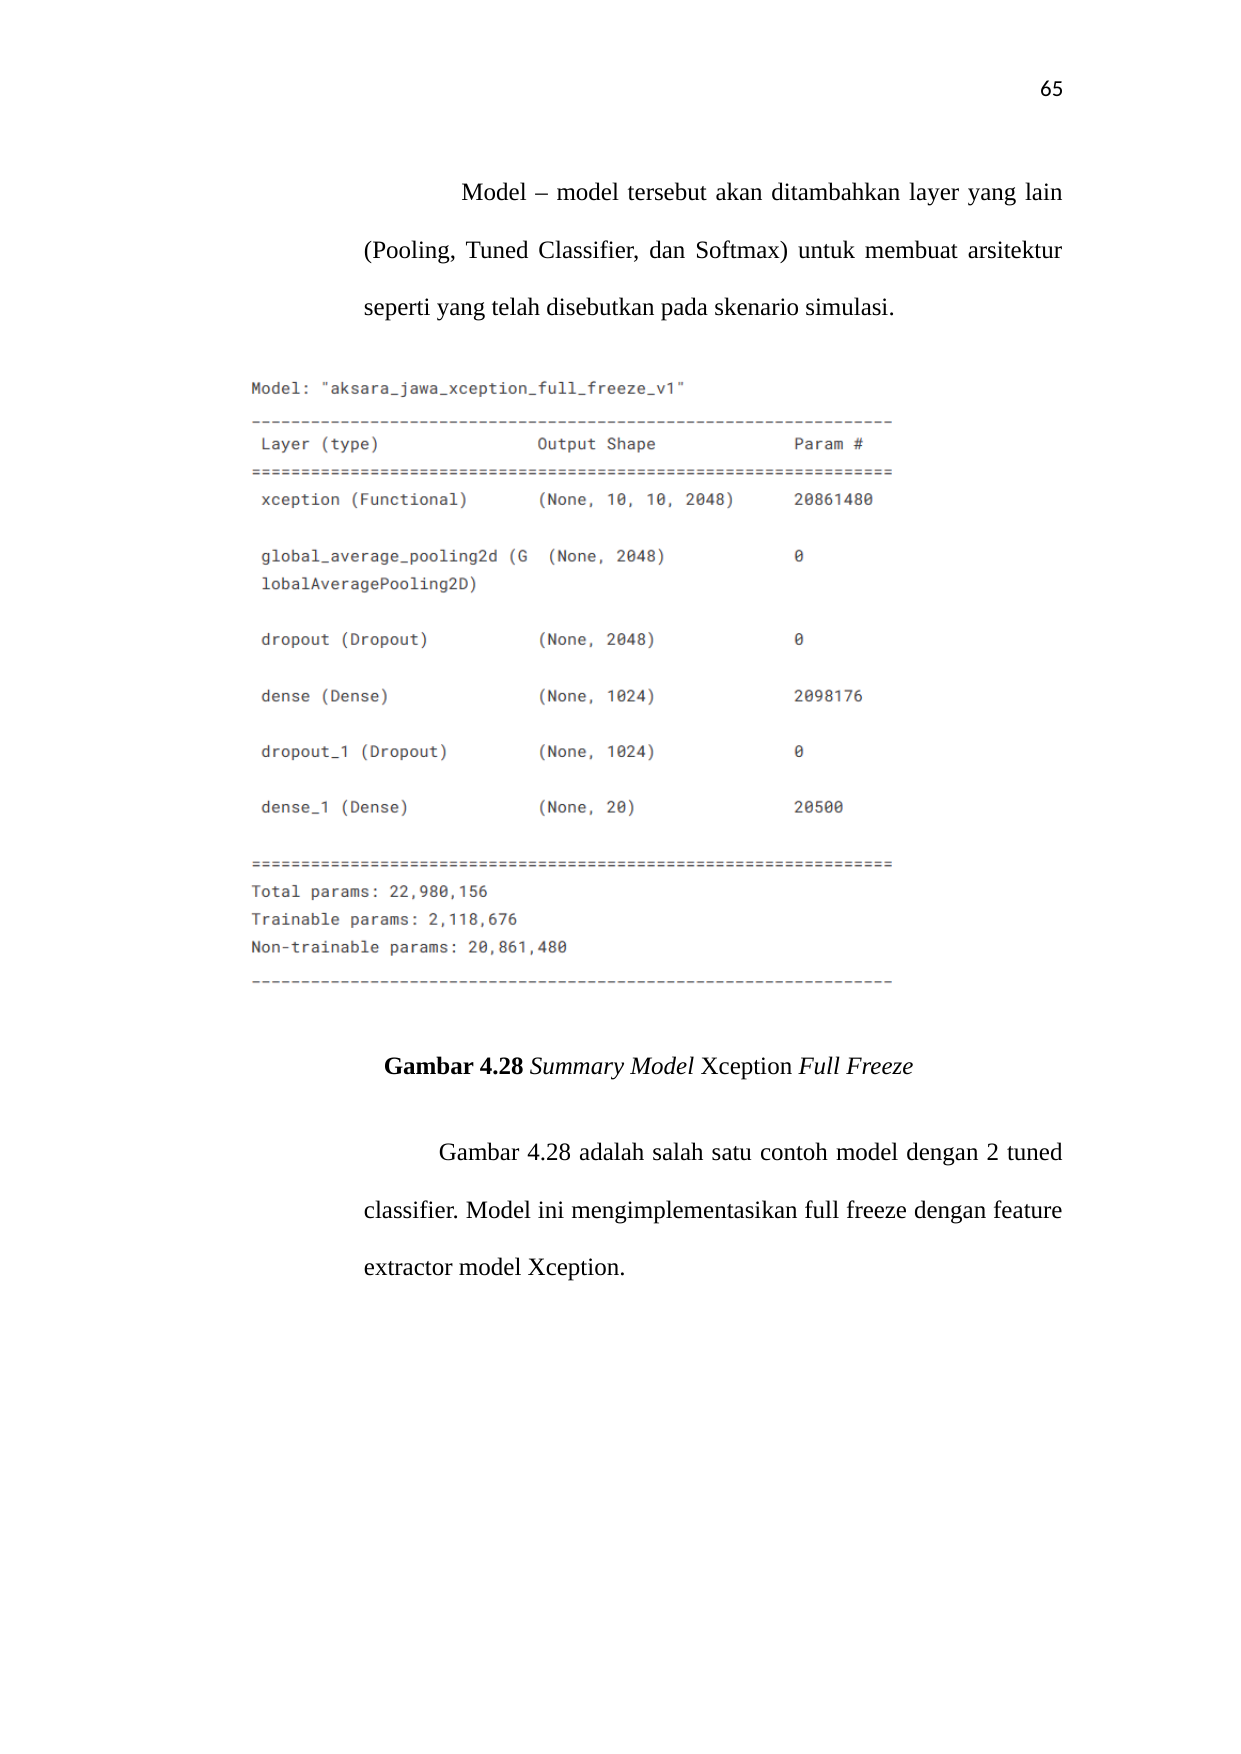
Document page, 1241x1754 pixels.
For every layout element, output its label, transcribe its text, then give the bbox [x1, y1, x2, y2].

text Model – model tersebut akan ditambahkan layer yang lain (Pooling, Tuned Classifier, dan Softmax) untuk membuat arsitektur seperti yang telah disebutkan pada skenario simulasi. [364, 177, 1063, 321]
picture [236, 366, 923, 1007]
